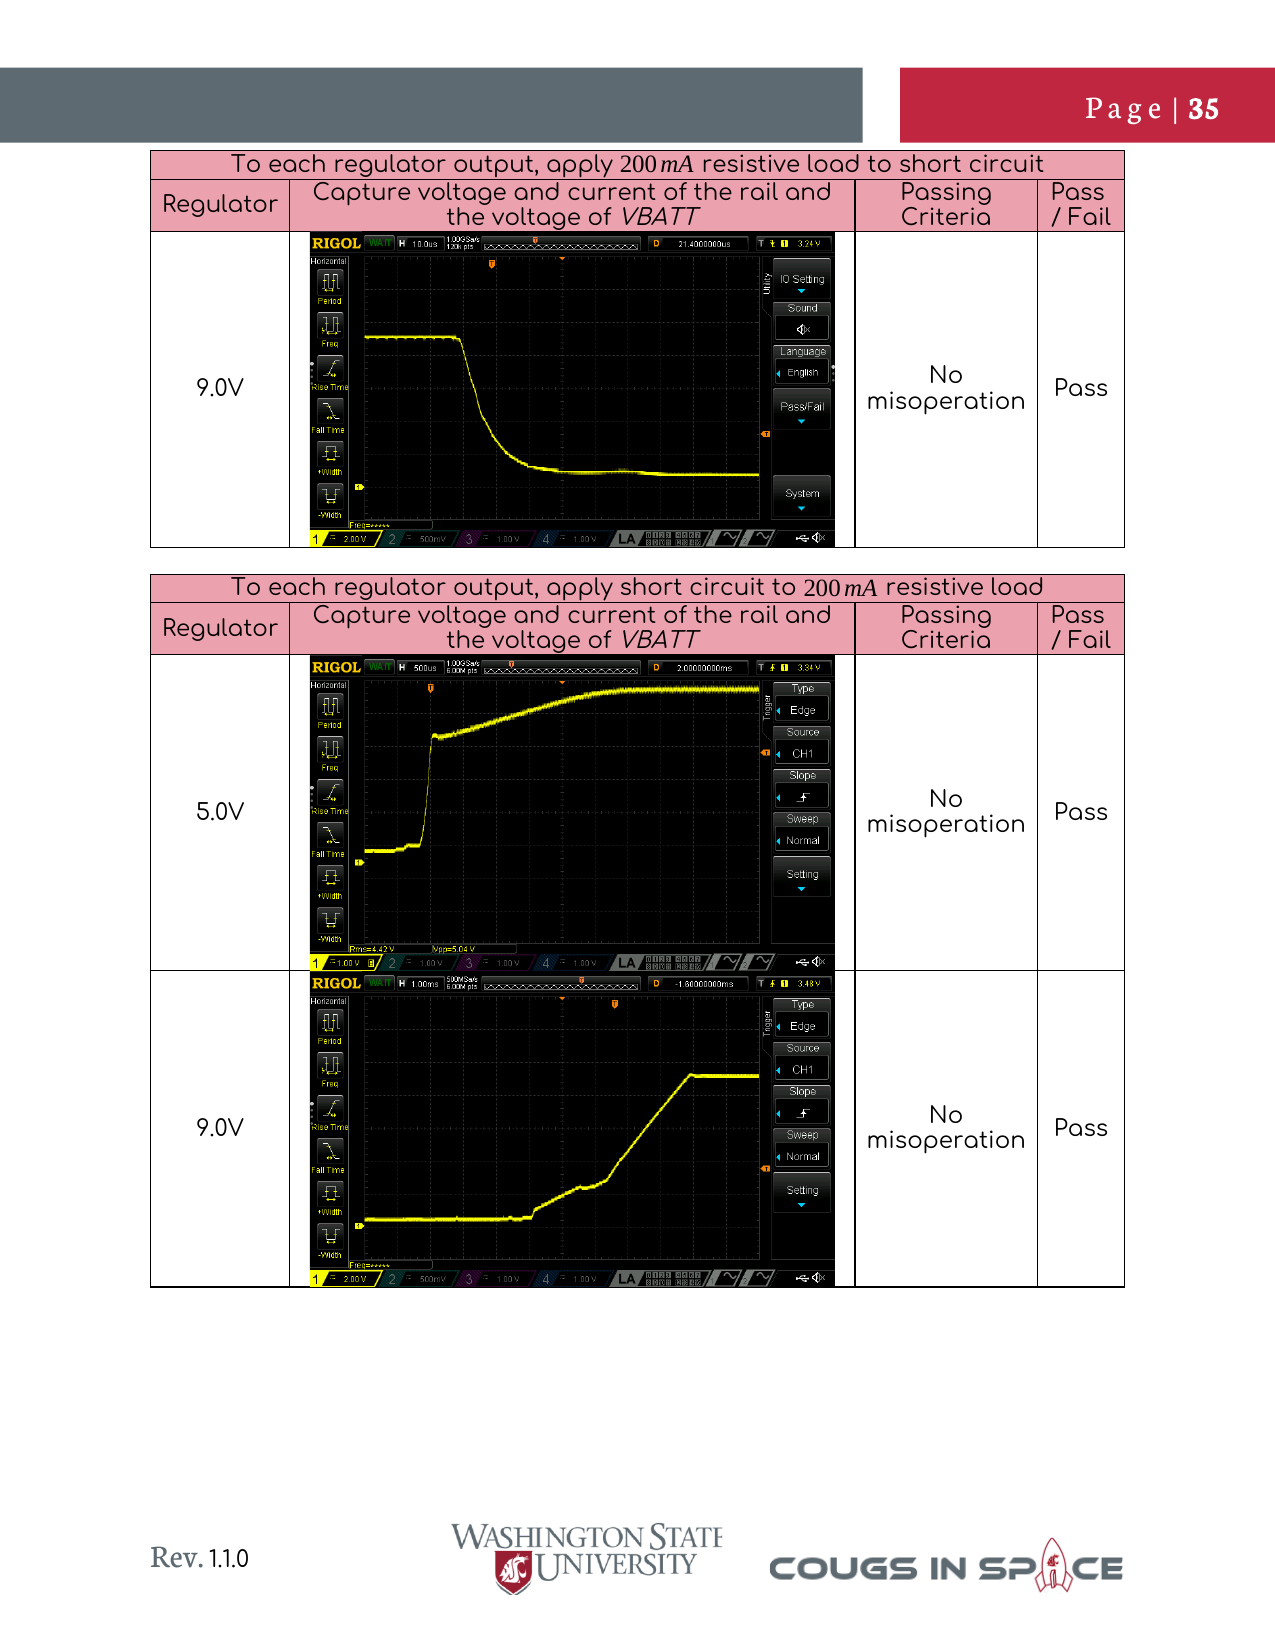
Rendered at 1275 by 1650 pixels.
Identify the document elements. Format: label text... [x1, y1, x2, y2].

table_cell [290, 655, 309, 970]
table_cell Pass [1038, 232, 1124, 547]
table_cell [835, 232, 854, 547]
table_header To each regulator output, apply resistive load to short circuit [151, 151, 1124, 179]
table_cell Capture voltage and current of the rail and the voltage of VBATT [290, 180, 854, 231]
table_cell 9.0V [151, 971, 289, 1286]
picture [309, 655, 835, 1287]
table_cell Pass / Fail [1038, 603, 1124, 654]
table_cell Regulator [151, 180, 289, 231]
table_cell No misoperation [856, 971, 1037, 1286]
table_cell Pass [1038, 971, 1124, 1286]
table_cell Passing Criteria [856, 180, 1037, 231]
table_cell [290, 971, 309, 1286]
table_header To each regulator output, apply short circuit to resistive load [151, 575, 1124, 602]
table_cell Capture voltage and current of the rail and the voltage of VBATT [290, 603, 854, 654]
table_cell No misoperation [856, 232, 1037, 547]
table_cell No misoperation [856, 655, 1037, 970]
table_cell 5.0V [151, 655, 289, 970]
table_cell [835, 971, 854, 1286]
table_cell Pass / Fail [1038, 180, 1124, 231]
table_cell [835, 655, 854, 970]
table_cell 9.0V [151, 232, 289, 547]
table_cell Pass [1038, 655, 1124, 970]
table_cell Passing Criteria [856, 603, 1037, 654]
picture [309, 231, 835, 547]
table_cell [290, 232, 309, 547]
table_cell Regulator [151, 603, 289, 654]
picture [769, 1537, 1123, 1594]
picture [450, 1522, 723, 1595]
